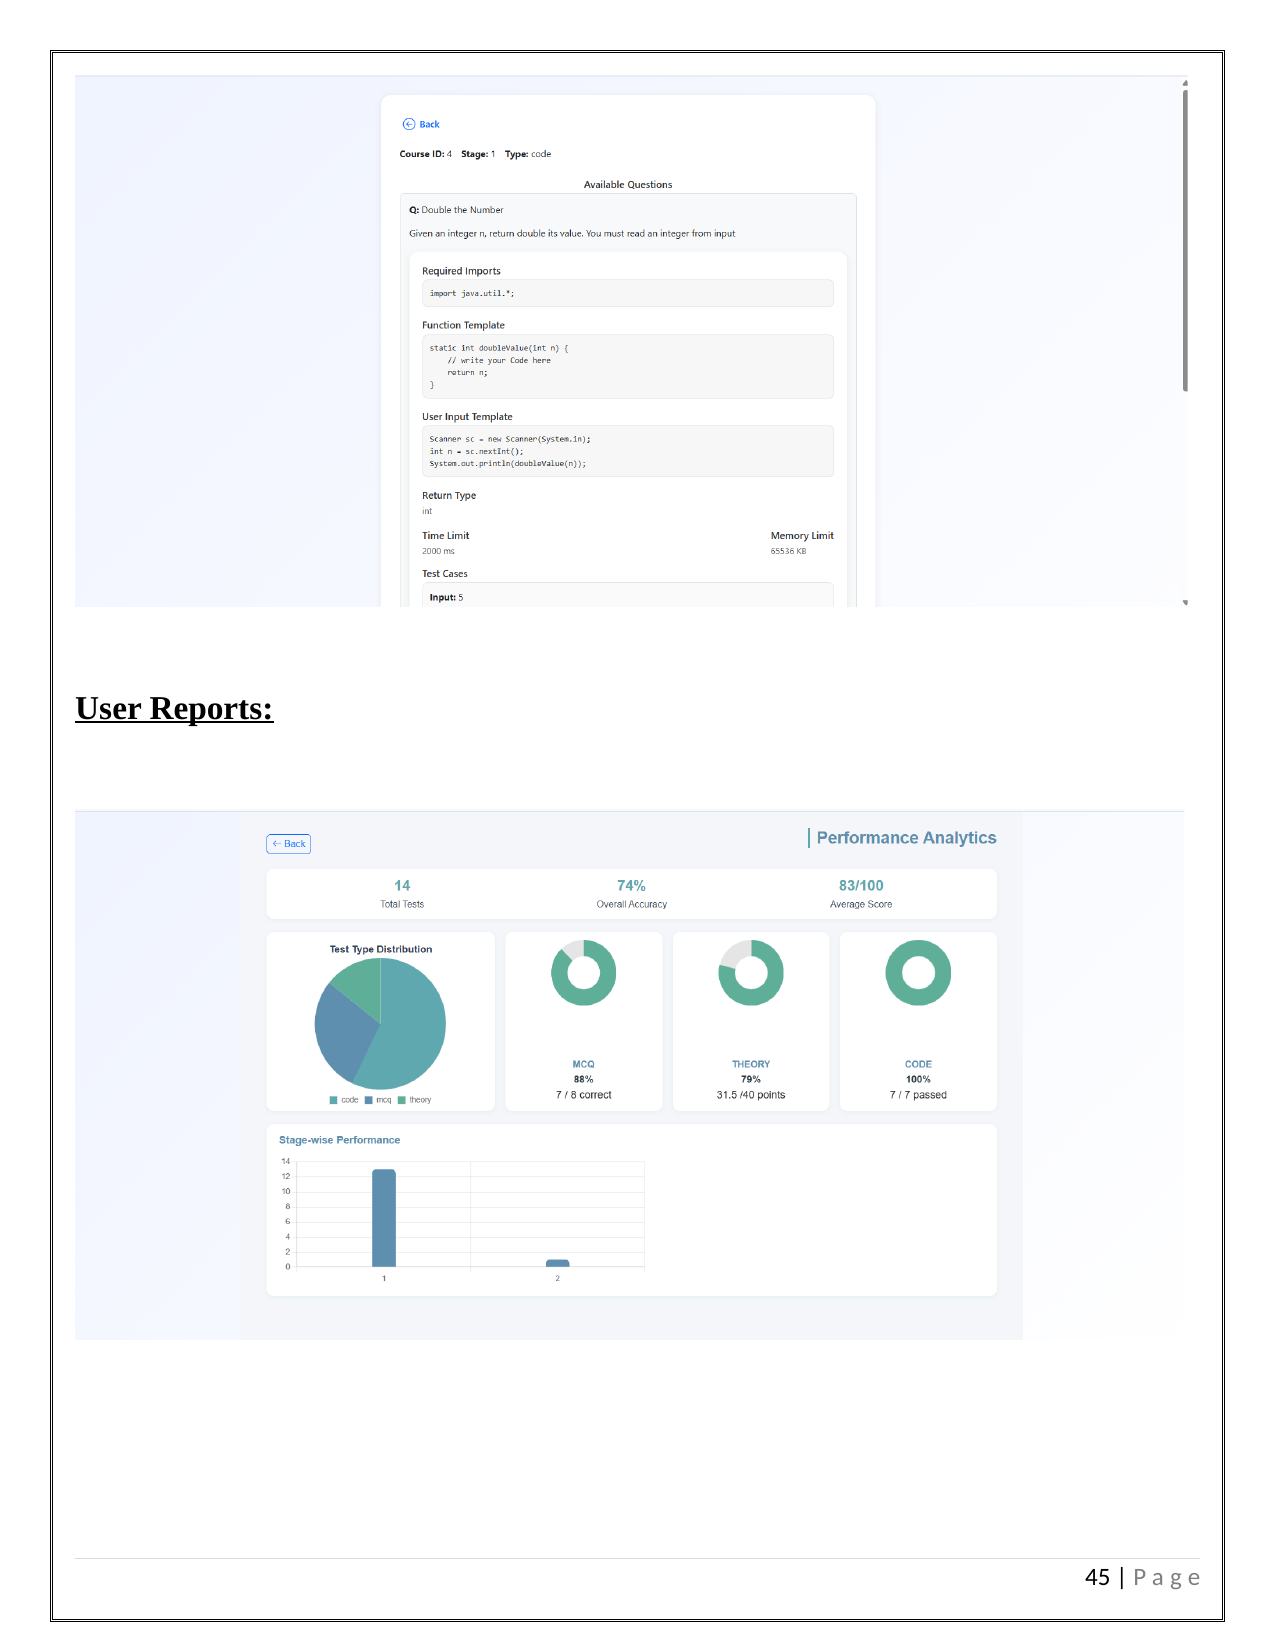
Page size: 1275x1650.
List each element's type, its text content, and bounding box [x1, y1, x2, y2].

picture [75, 75, 1188, 607]
text User Reports: [75, 688, 1116, 726]
picture [75, 809, 1185, 1340]
